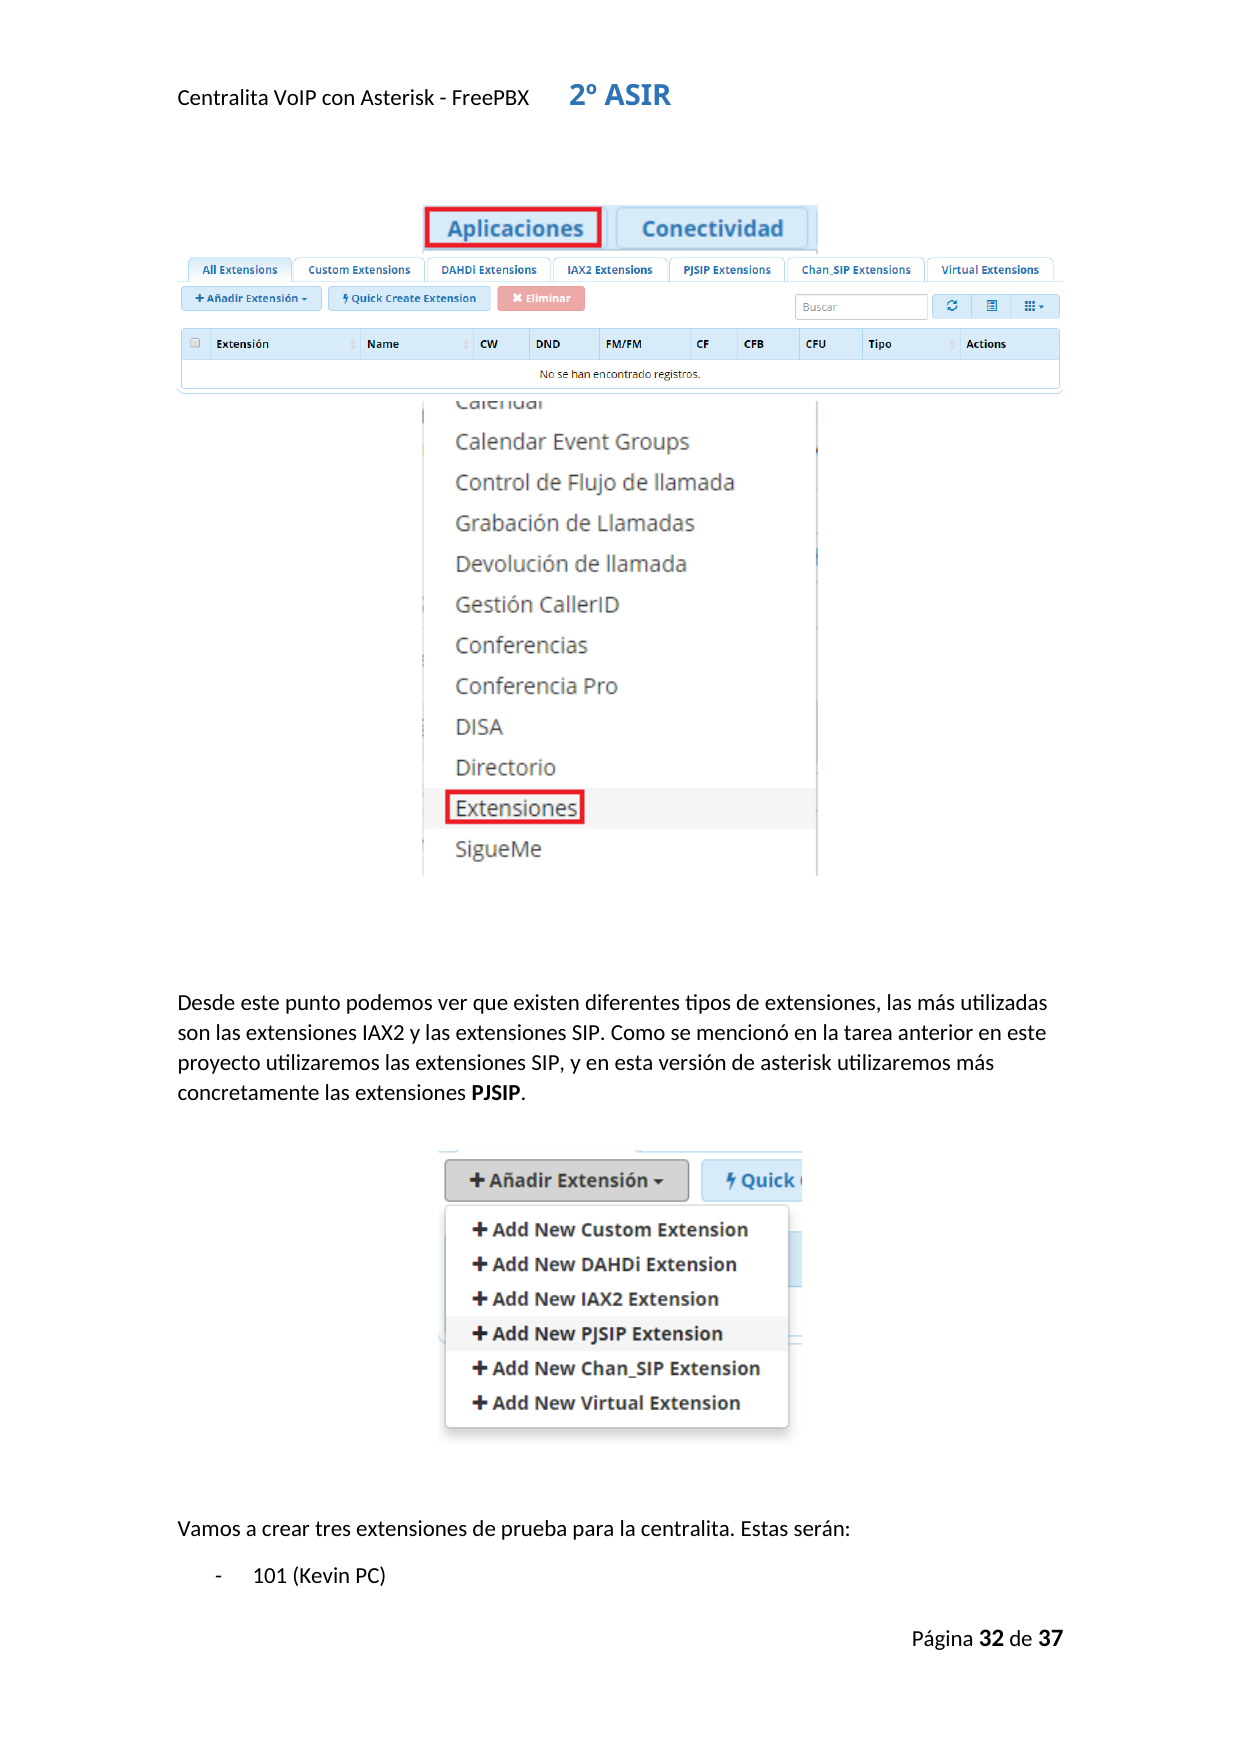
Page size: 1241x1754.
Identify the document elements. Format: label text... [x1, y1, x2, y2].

picture [438, 1150, 803, 1446]
text Vamos a crear tres extensiones de prueba para la centralita. Estas serán: [177, 1514, 1063, 1542]
text Desde este punto podemos ver que existen diferentes tipos de extensiones, las más utilizadas son las extensiones IAX2 y las extensiones SIP. Como se mencionó en la tarea anterior en este proyecto utilizaremos las extensiones SIP, y en esta versión de asterisk utilizaremos más concretamente las extensiones PJSIP. [177, 988, 1063, 1106]
list 101 (Kevin PC) [215, 1561, 1063, 1589]
picture [177, 205, 1063, 876]
